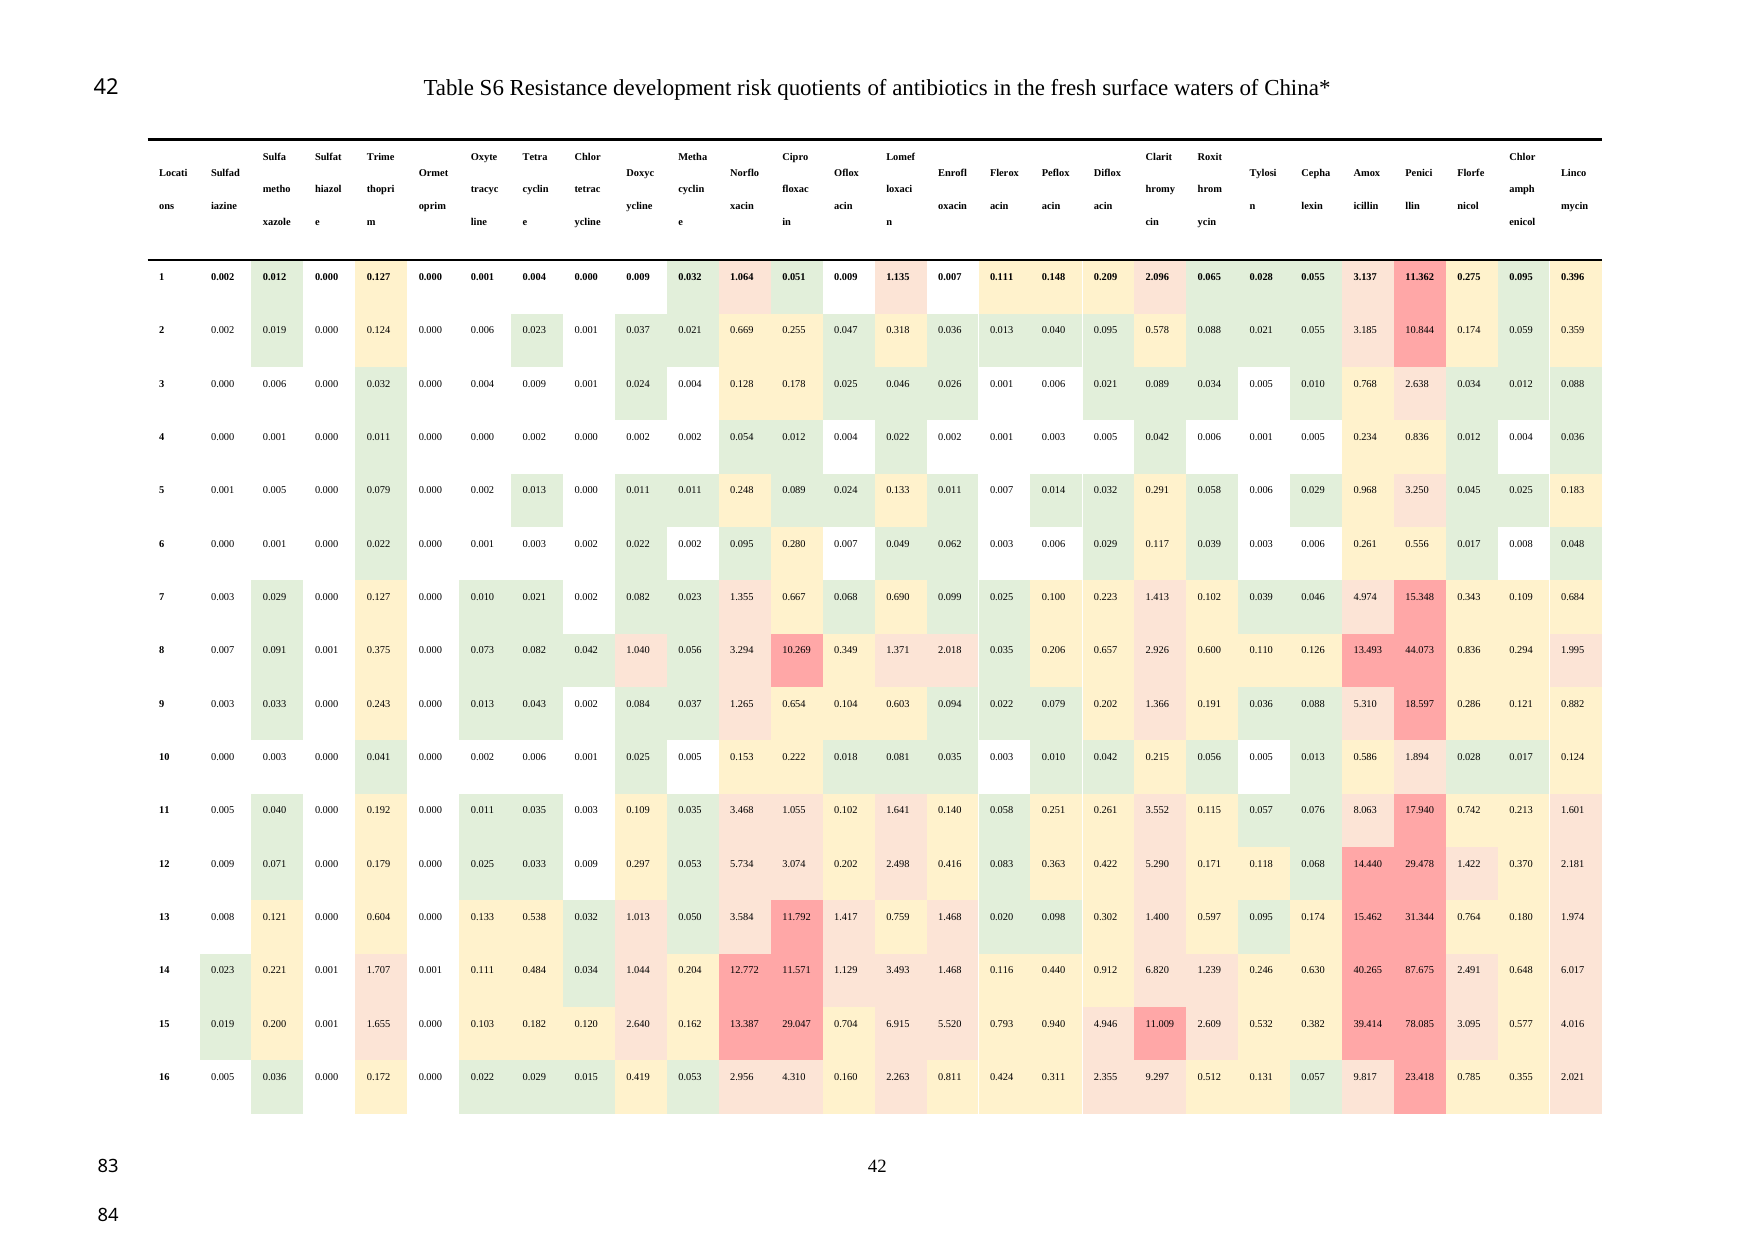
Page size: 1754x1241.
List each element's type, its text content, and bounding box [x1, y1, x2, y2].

text Table S6 Resistance development risk quotients of antibiotics in the fresh surface waters of China* [148, 71, 1606, 103]
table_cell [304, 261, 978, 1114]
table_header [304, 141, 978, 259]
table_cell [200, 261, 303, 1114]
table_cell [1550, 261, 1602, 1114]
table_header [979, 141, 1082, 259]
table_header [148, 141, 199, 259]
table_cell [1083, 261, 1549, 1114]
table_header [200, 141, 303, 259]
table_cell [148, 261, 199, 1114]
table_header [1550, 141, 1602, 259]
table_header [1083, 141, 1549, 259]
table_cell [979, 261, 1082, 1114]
